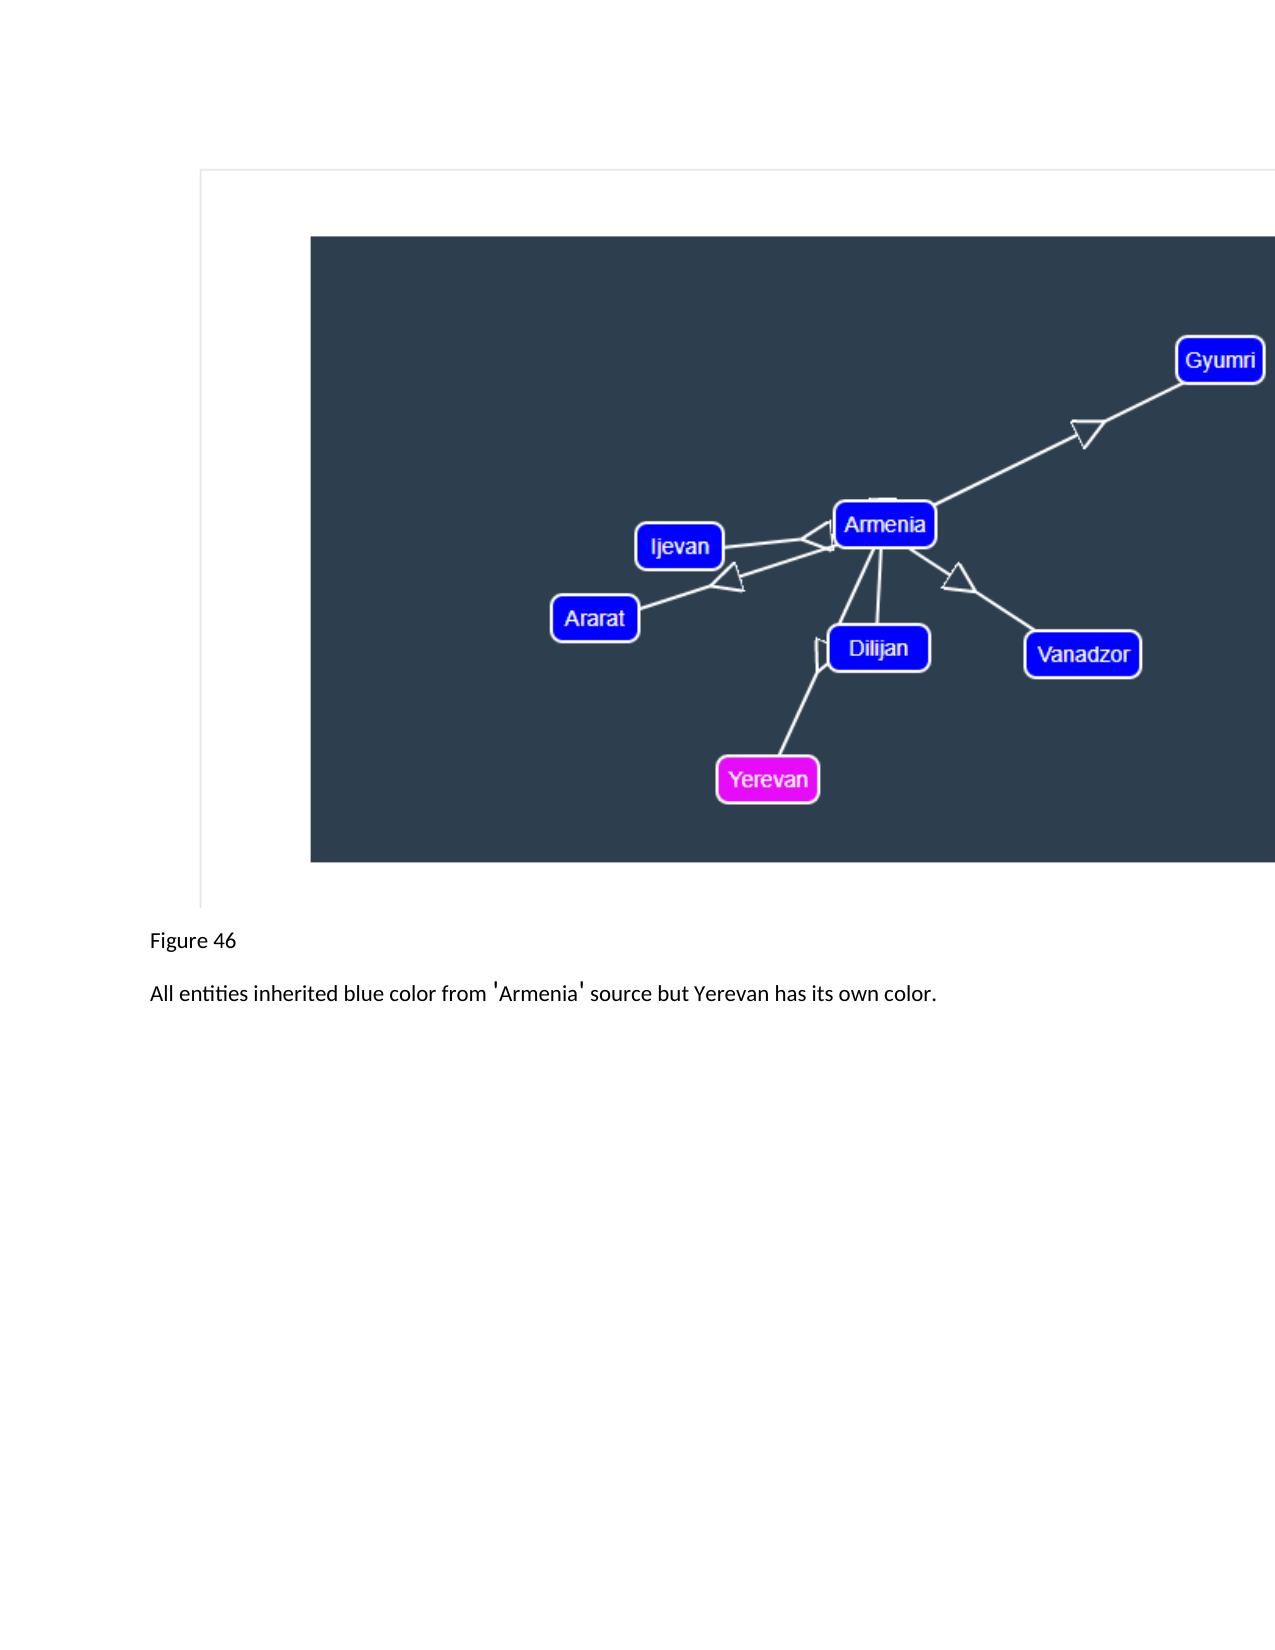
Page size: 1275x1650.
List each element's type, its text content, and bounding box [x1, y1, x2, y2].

picture [150, 150, 1275, 908]
text Figure 46 [150, 927, 1125, 955]
text All entities inherited blue color from 'Armenia' source but Yerevan has its own color. [150, 973, 1125, 1009]
